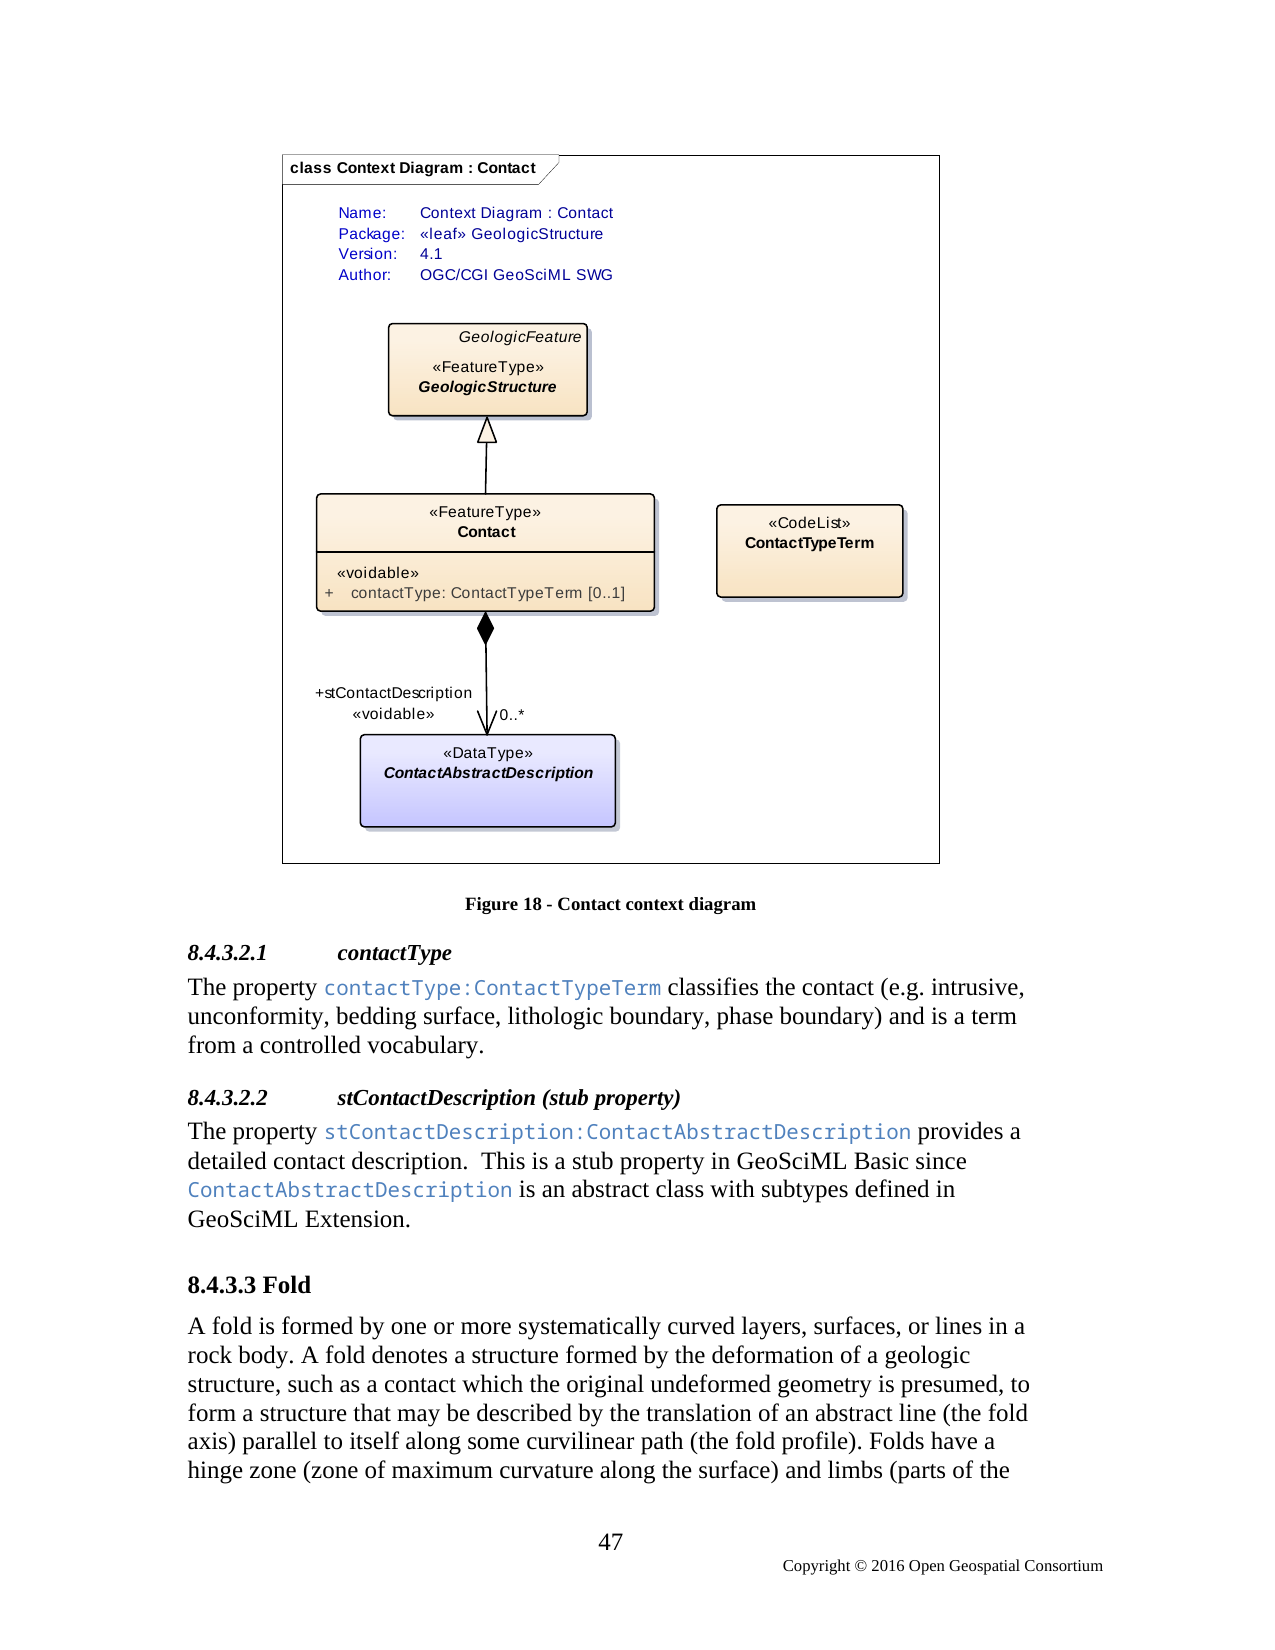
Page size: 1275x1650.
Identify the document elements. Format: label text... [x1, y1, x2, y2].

text The property stContactDescription:ContactAbstractDescription provides a detailed contact description. This is a stub property in GeoSciML Basic since ContactAbstractDescription is an abstract class with subtypes defined in GeoSciML Extension. [187, 1116, 1034, 1233]
subtitle Fold [187, 1270, 1034, 1299]
text Figure 18 - Contact context diagram [187, 892, 1034, 914]
text The property contactType:ContactTypeTerm classifies the contact (e.g. intrusive, unconformity, bedding surface, lithologic boundary, phase boundary) and is a term from a controlled vocabulary. [187, 972, 1034, 1059]
subtitle stContactDescription (stub property) [187, 1084, 1034, 1110]
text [187, 1311, 1034, 1484]
subtitle contactType [187, 939, 1034, 965]
